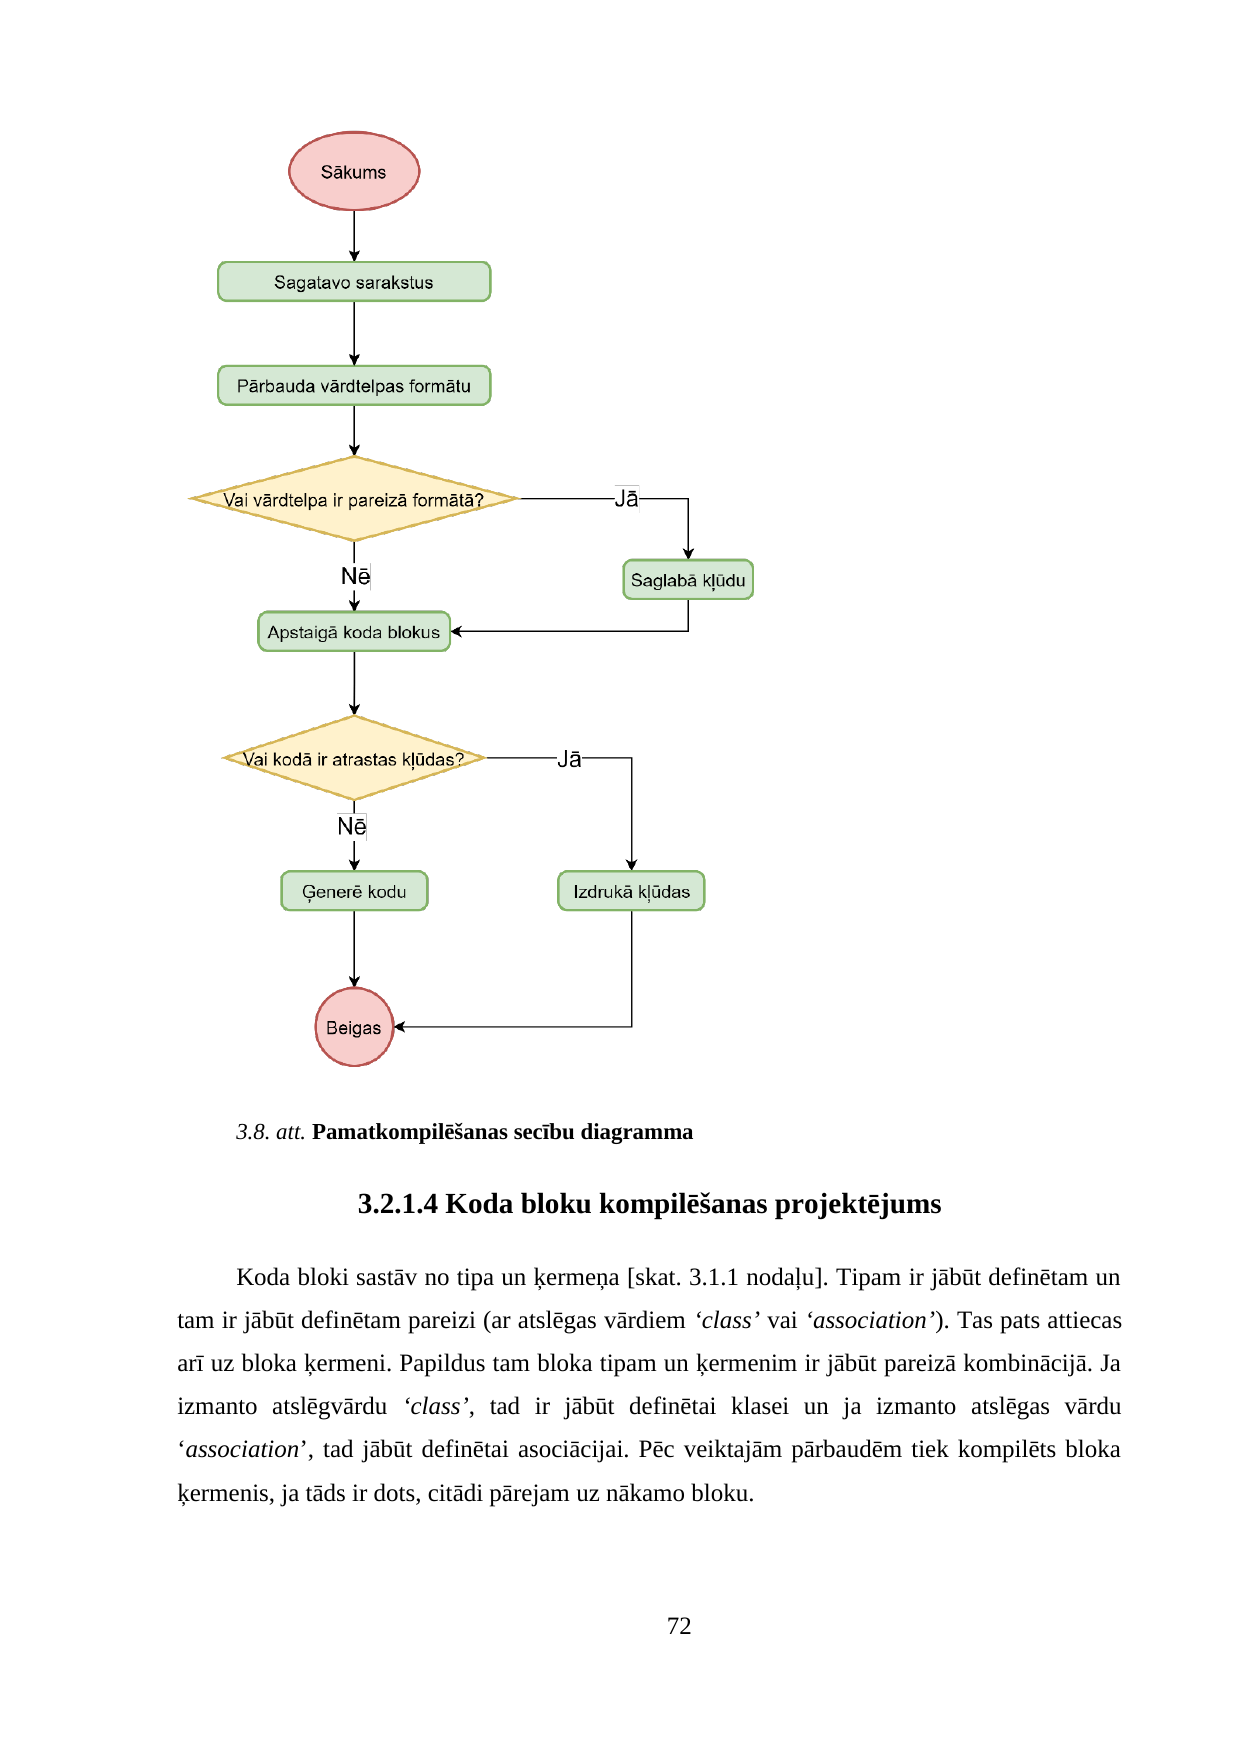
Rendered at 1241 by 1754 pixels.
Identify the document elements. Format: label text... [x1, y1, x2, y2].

text 3.8. att. Pamatkompilēšanas secību diagramma [177, 1118, 1122, 1144]
subtitle 3.2.1.4 Koda bloku kompilēšanas projektējums [177, 1187, 1122, 1220]
picture [177, 118, 767, 1079]
text Koda bloki sastāv no tipa un ķermeņa [skat. 3.1.1 nodaļu]. Tipam ir jābūt definētam un tam ir jābūt definētam pareizi (ar atslēgas vārdiem ‘class’ vai ‘association’). Tas pats attiecas arī uz bloka ķermeni. Papildus tam bloka tipam un ķermenim ir jābūt pareizā kombinācijā. Ja izmanto atslēgvārdu ‘class’, tad ir jābūt definētai klasei un ja izmanto atslēgas vārdu ‘association’, tad jābūt definētai asociācijai. Pēc veiktajām pārbaudēm tiek kompilēts bloka ķermenis, ja tāds ir dots, citādi pārejam uz nākamo bloku. [177, 1262, 1122, 1506]
